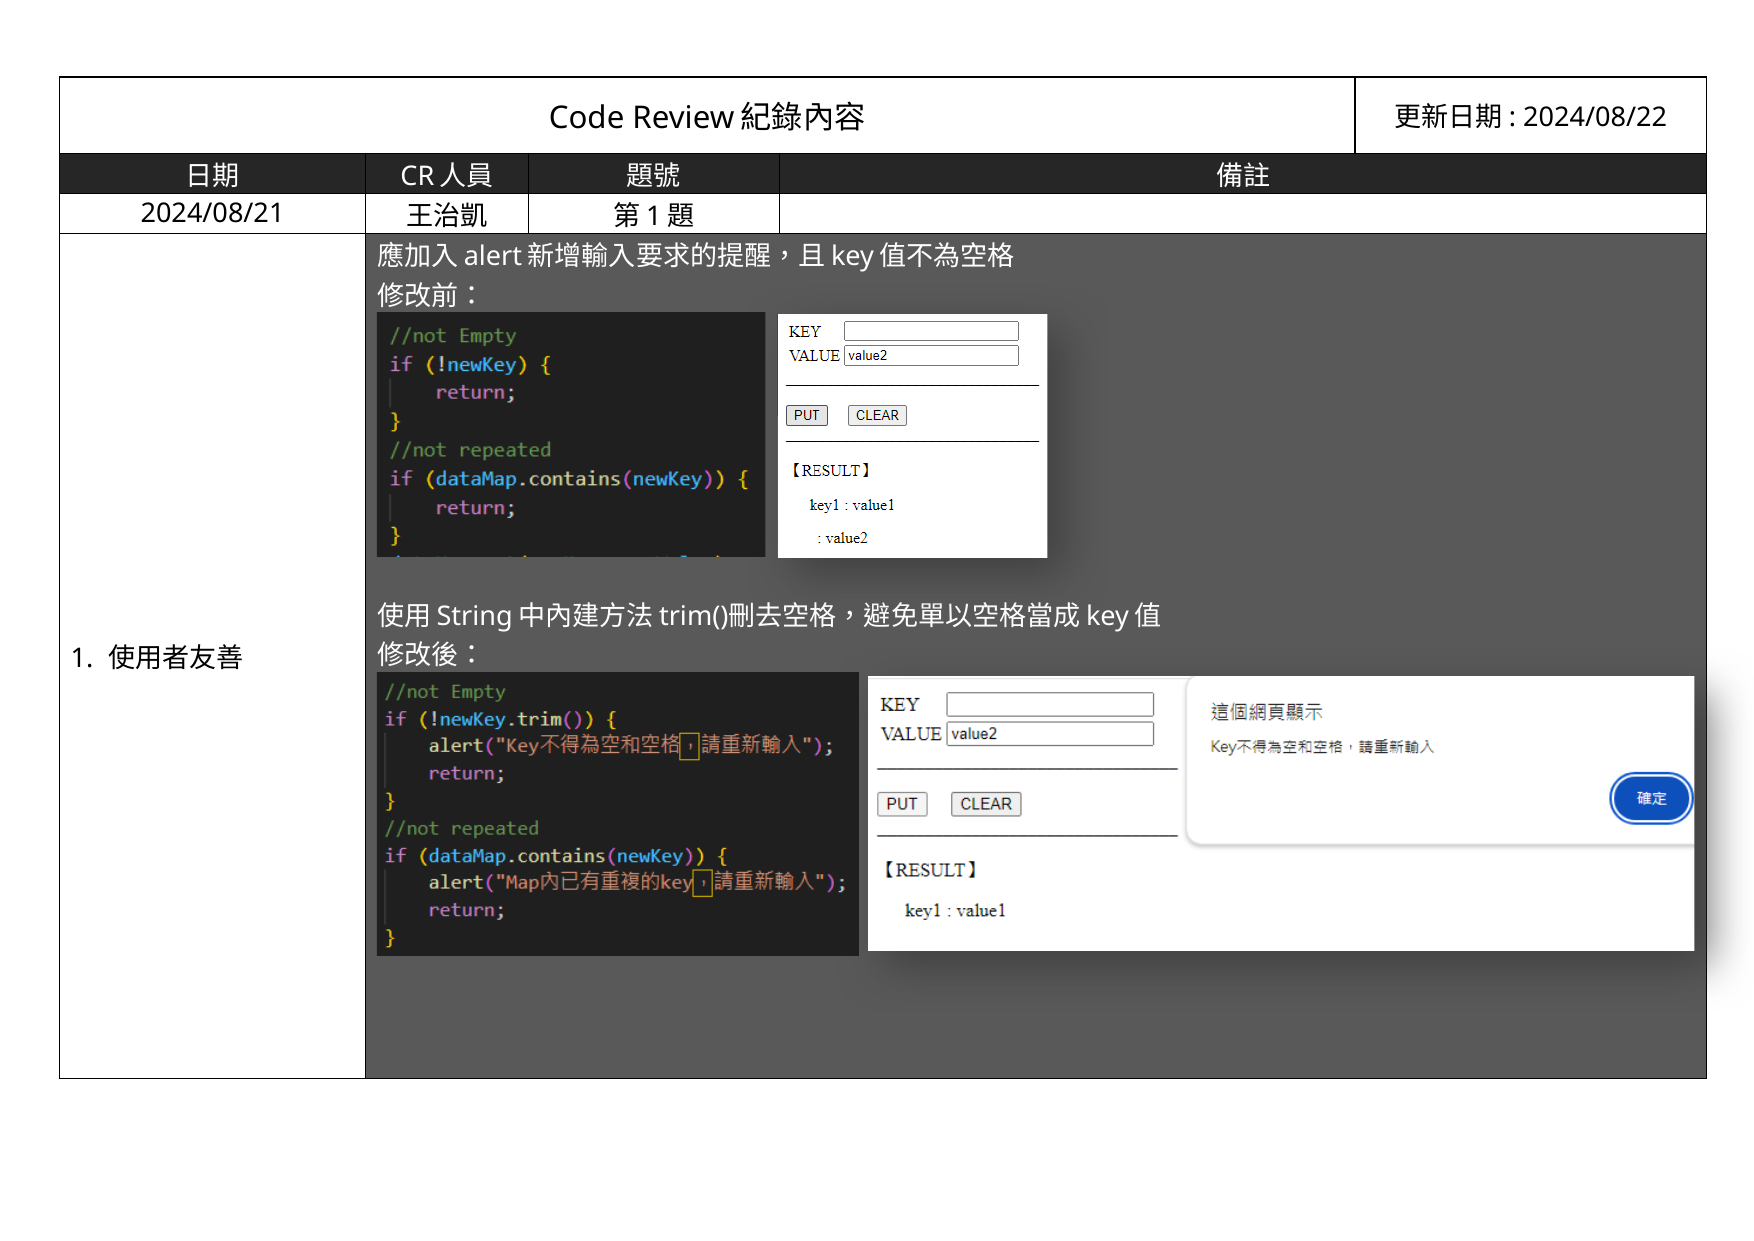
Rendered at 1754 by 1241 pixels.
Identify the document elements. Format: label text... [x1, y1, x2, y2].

table_cell 日期 [60, 154, 365, 193]
picture [868, 676, 1695, 951]
table_header 更新日期 : 2024/08/22 [1356, 78, 1706, 152]
table_cell CR人員 [366, 154, 528, 193]
table_cell [780, 194, 1706, 233]
table_cell 應加入alert新增輸入要求的提醒，且key值不為空格 修改前： 使用String中內建方法trim()刪去空格，避免單以空格當成key值 修改後： [366, 234, 1706, 1078]
table_cell 2024/08/21 [60, 194, 365, 233]
table_cell 王治凱 [366, 194, 528, 233]
table_cell 備註 [780, 154, 1706, 193]
picture [777, 314, 1048, 558]
table_cell 使用者友善 [60, 234, 365, 1078]
picture [376, 312, 766, 557]
table_cell 題號 [529, 154, 779, 193]
table_header Code Review紀錄內容 [60, 78, 1354, 152]
picture [376, 672, 859, 956]
table_cell 第1題 [529, 194, 779, 233]
